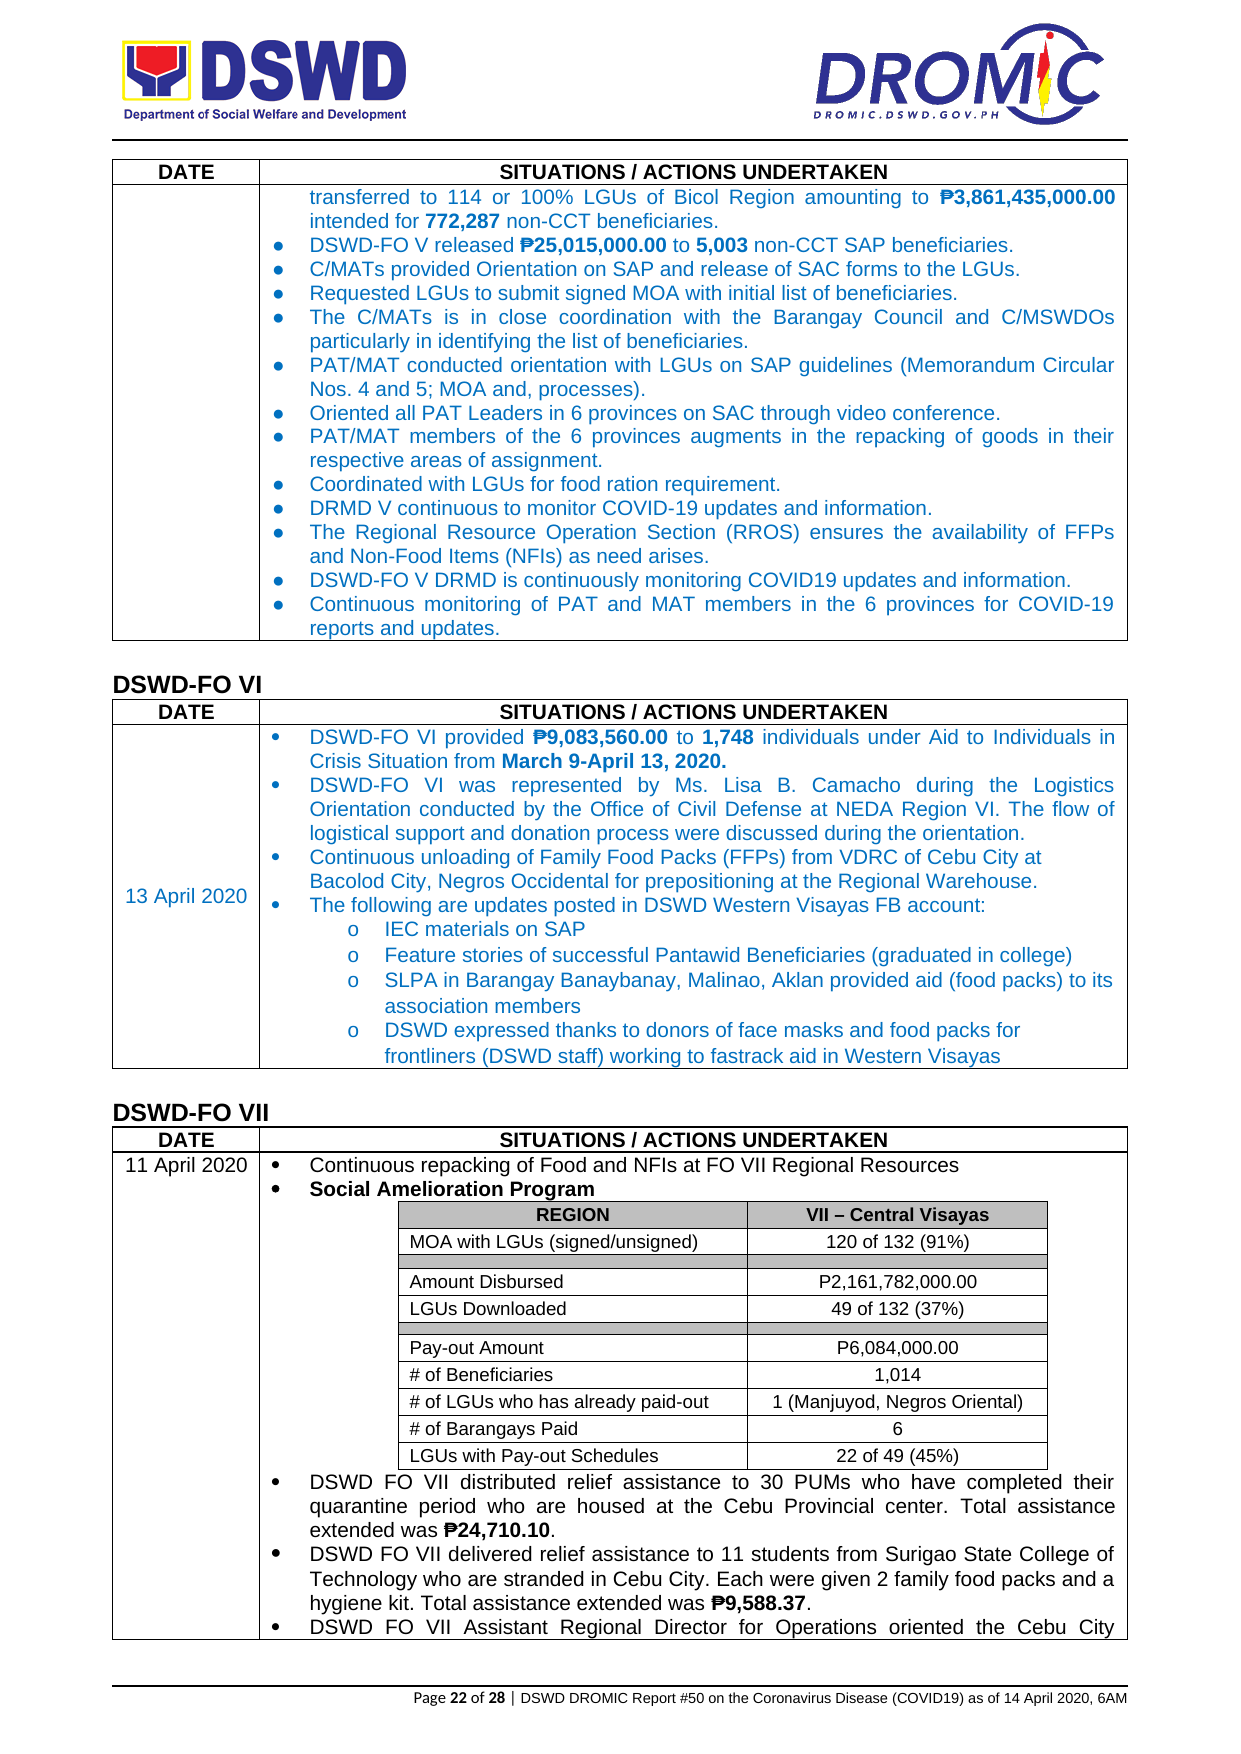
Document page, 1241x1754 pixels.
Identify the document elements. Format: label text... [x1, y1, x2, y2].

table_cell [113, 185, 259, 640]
picture [112, 37, 417, 125]
picture [781, 23, 1133, 125]
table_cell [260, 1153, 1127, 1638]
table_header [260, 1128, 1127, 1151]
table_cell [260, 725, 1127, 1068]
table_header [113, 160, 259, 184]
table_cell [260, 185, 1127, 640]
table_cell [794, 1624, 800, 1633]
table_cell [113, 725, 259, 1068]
text DSWD-FO VI [112, 670, 1128, 698]
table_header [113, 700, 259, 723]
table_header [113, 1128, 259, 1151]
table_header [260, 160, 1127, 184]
text DSWD-FO VII [112, 1098, 1128, 1126]
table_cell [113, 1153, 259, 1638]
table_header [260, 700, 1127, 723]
